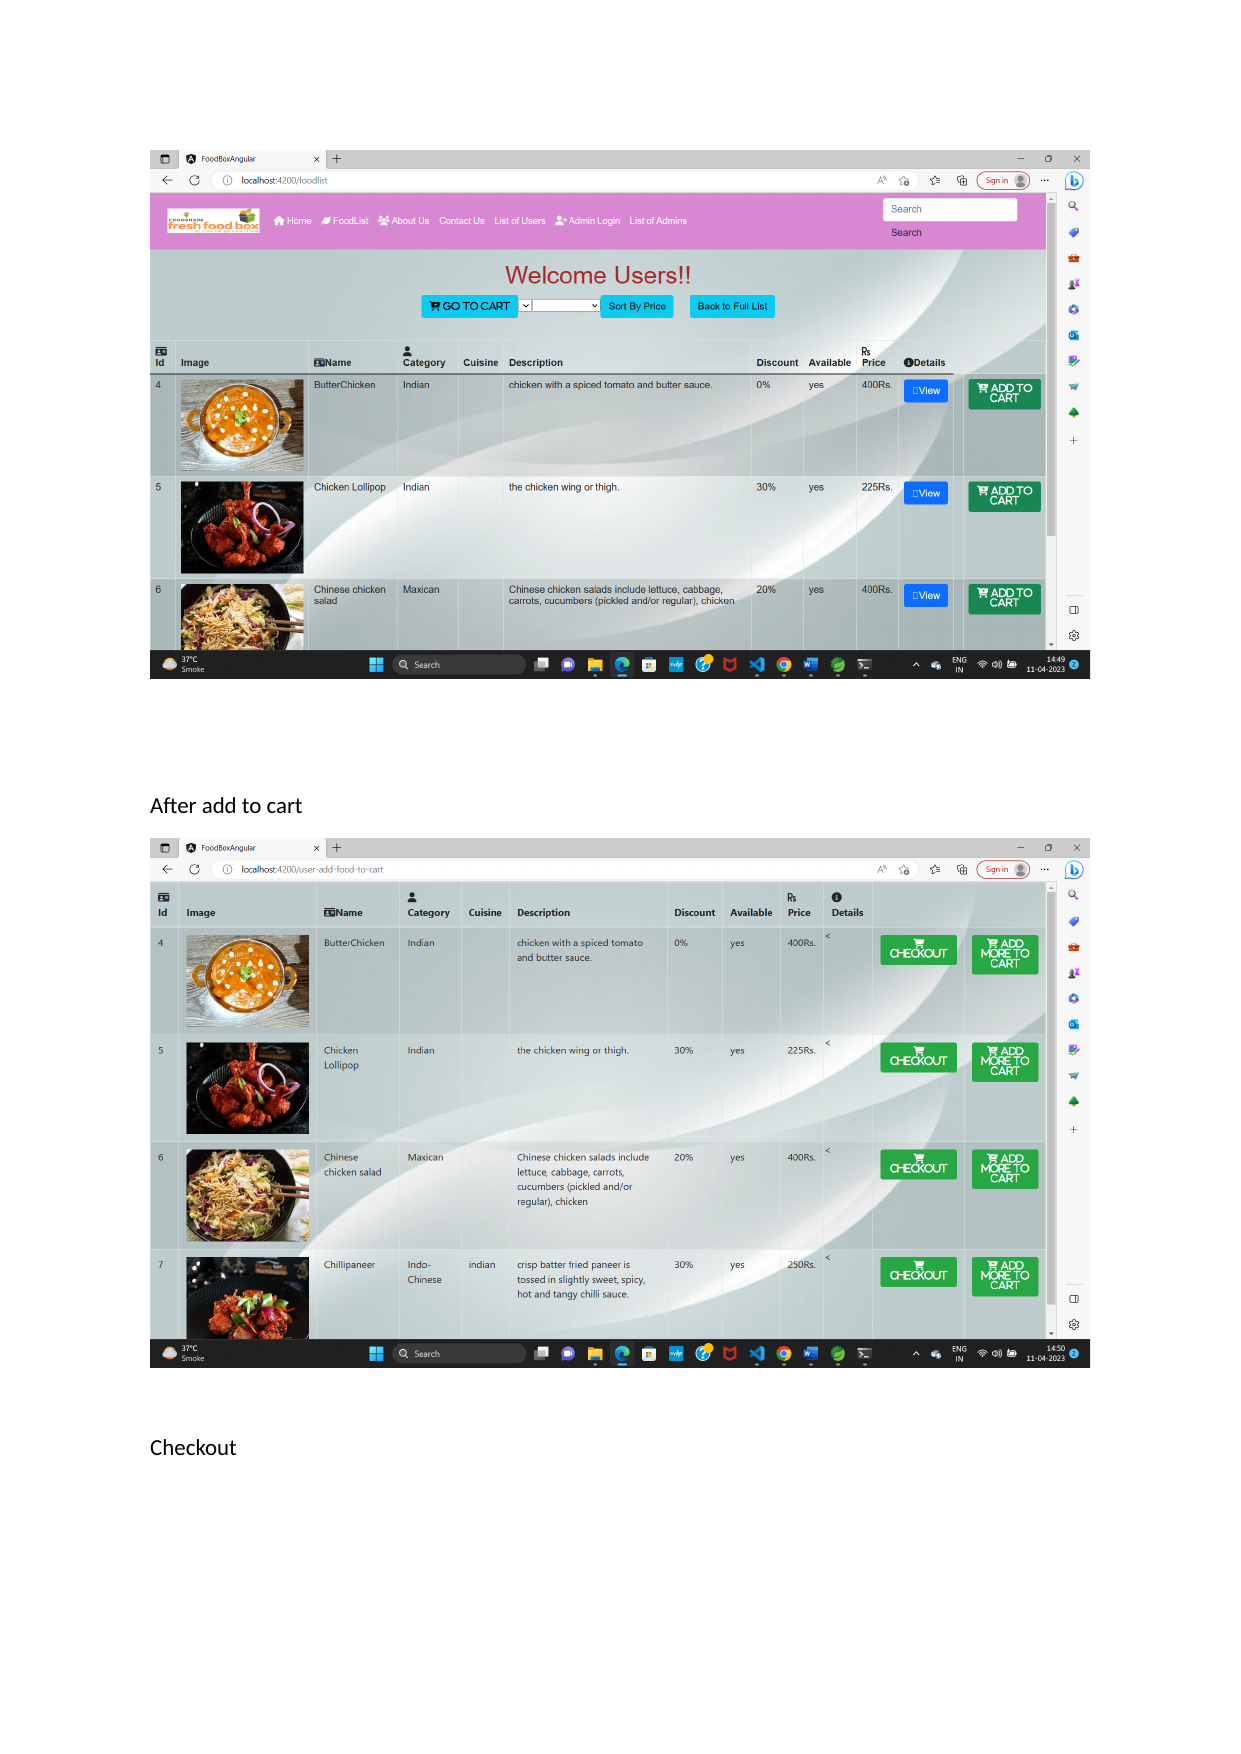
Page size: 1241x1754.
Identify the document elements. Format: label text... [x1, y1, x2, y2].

text Checkout [150, 1433, 1090, 1461]
picture [150, 838, 1091, 1368]
text After add to cart [150, 791, 1090, 819]
picture [150, 150, 1091, 679]
